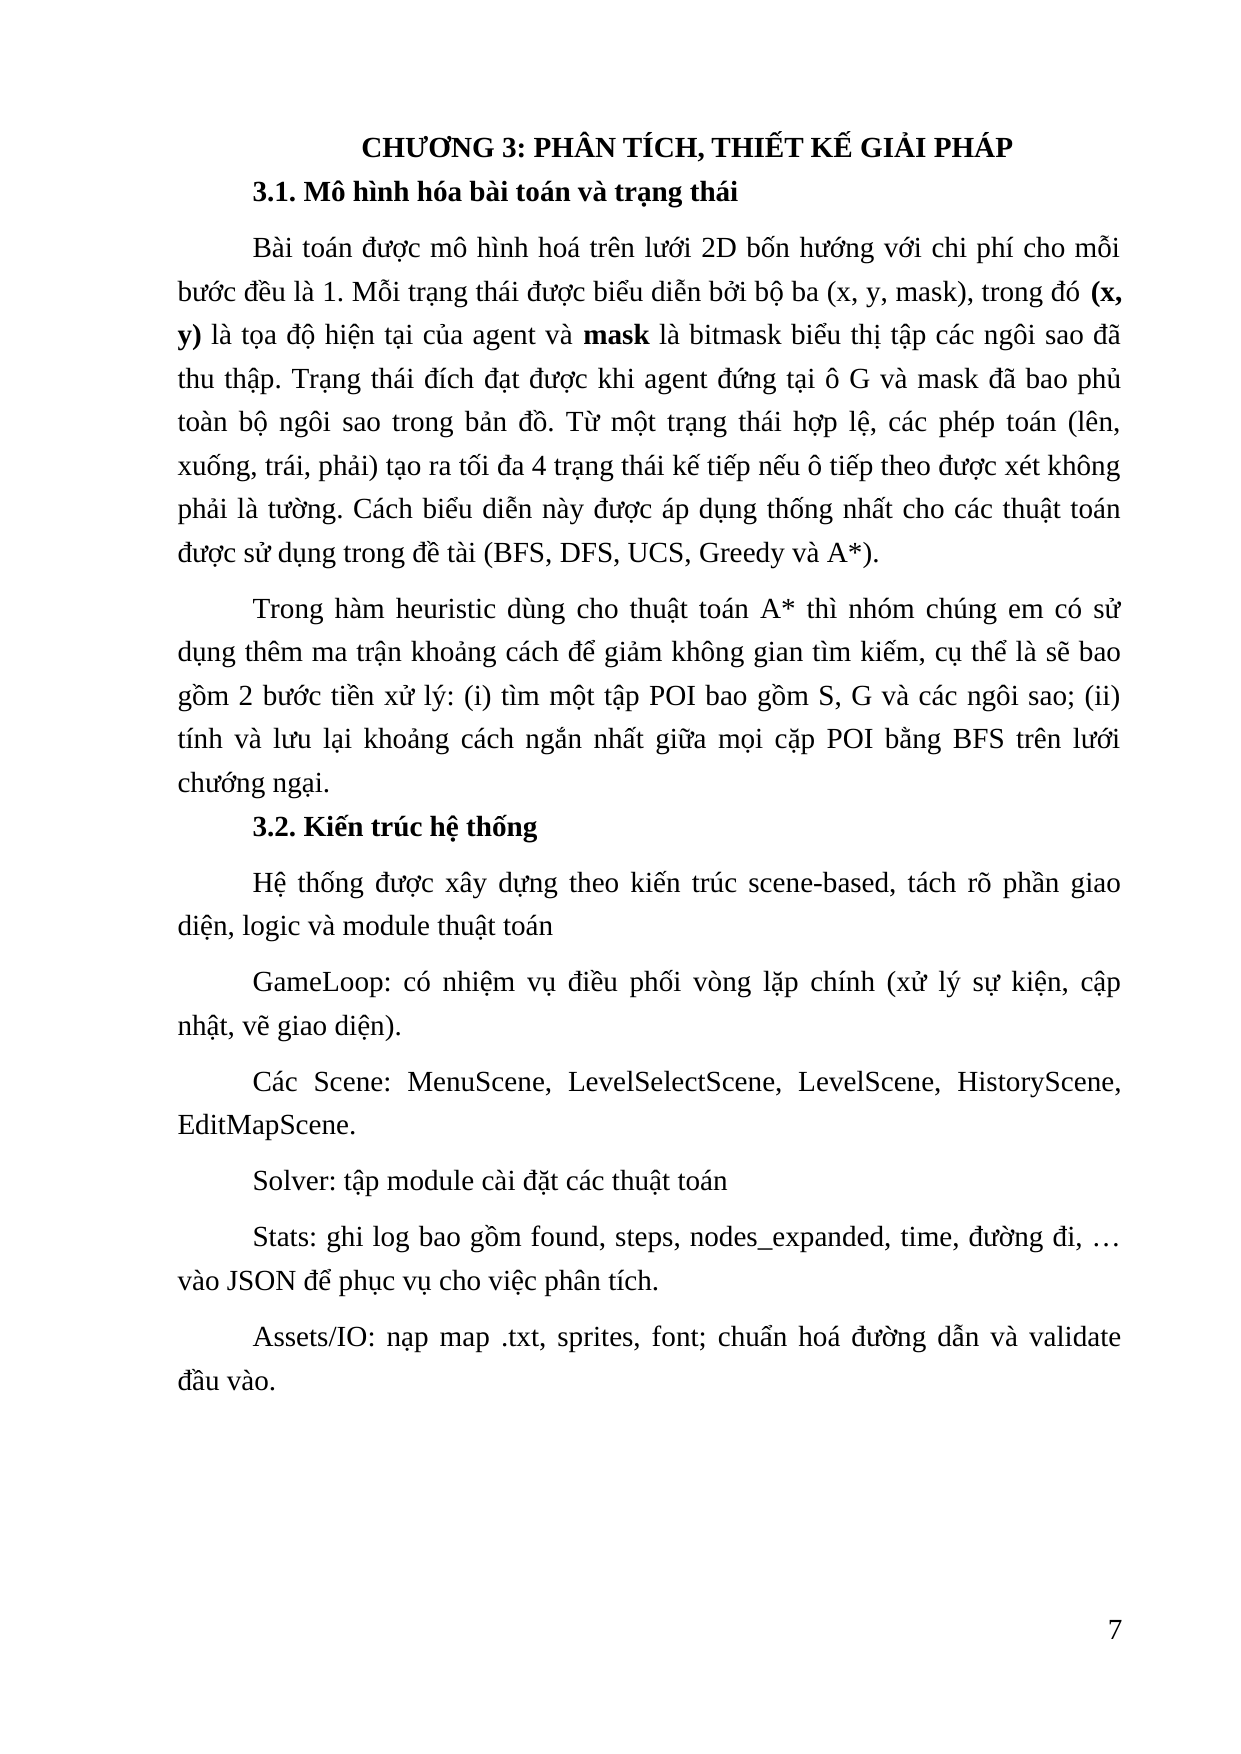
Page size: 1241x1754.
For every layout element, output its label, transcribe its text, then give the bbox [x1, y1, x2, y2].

text 3.2. Kiến trúc hệ thống [177, 809, 1122, 842]
text Hệ thống được xây dựng theo kiến trúc scene-based, tách rõ phần giao diện, logic và module thuật toán [177, 865, 1122, 942]
text Trong hàm heuristic dùng cho thuật toán A* thì nhóm chúng em có sử dụng thêm ma trận khoảng cách để giảm không gian tìm kiếm, cụ thể là sẽ bao gồm 2 bước tiền xử lý: (i) tìm một tập POI bao gồm S, G và các ngôi sao; (ii) tính và lưu lại khoảng cách ngắn nhất giữa mọi cặp POI bằng BFS trên lưới chướng ngại. [177, 591, 1122, 799]
text GameLoop: có nhiệm vụ điều phối vòng lặp chính (xử lý sự kiện, cập nhật, vẽ giao diện). [177, 964, 1122, 1041]
text Stats: ghi log bao gồm found, steps, nodes_expanded, time, đường đi, … vào JSON để phục vụ cho việc phân tích. [177, 1219, 1122, 1297]
text Solver: tập module cài đặt các thuật toán [177, 1163, 1122, 1197]
text Bài toán được mô hình hoá trên lưới 2D bốn hướng với chi phí cho mỗi bước đều là 1. Mỗi trạng thái được biểu diễn bởi bộ ba (x, y, mask), trong đó (x, y) là tọa độ hiện tại của agent và mask là bitmask biểu thị tập các ngôi sao đã thu thập. Trạng thái đích đạt được khi agent đứng tại ô G và mask đã bao phủ toàn bộ ngôi sao trong bản đồ. Từ một trạng thái hợp lệ, các phép toán (lên, xuống, trái, phải) tạo ra tối đa 4 trạng thái kế tiếp nếu ô tiếp theo được xét không phải là tường. Cách biểu diễn này được áp dụng thống nhất cho các thuật toán được sử dụng trong đề tài (BFS, DFS, UCS, Greedy và A*). [177, 230, 1122, 568]
text CHƯƠNG 3: PHÂN TÍCH, THIẾT KẾ GIẢI PHÁP [177, 131, 1122, 164]
text Các Scene: MenuScene, LevelSelectScene, LevelScene, HistoryScene, EditMapScene. [177, 1064, 1122, 1141]
text 3.1. Mô hình hóa bài toán và trạng thái [177, 174, 1122, 208]
text Assets/IO: nạp map .txt, sprites, font; chuẩn hoá đường dẫn và validate đầu vào. [177, 1319, 1122, 1396]
